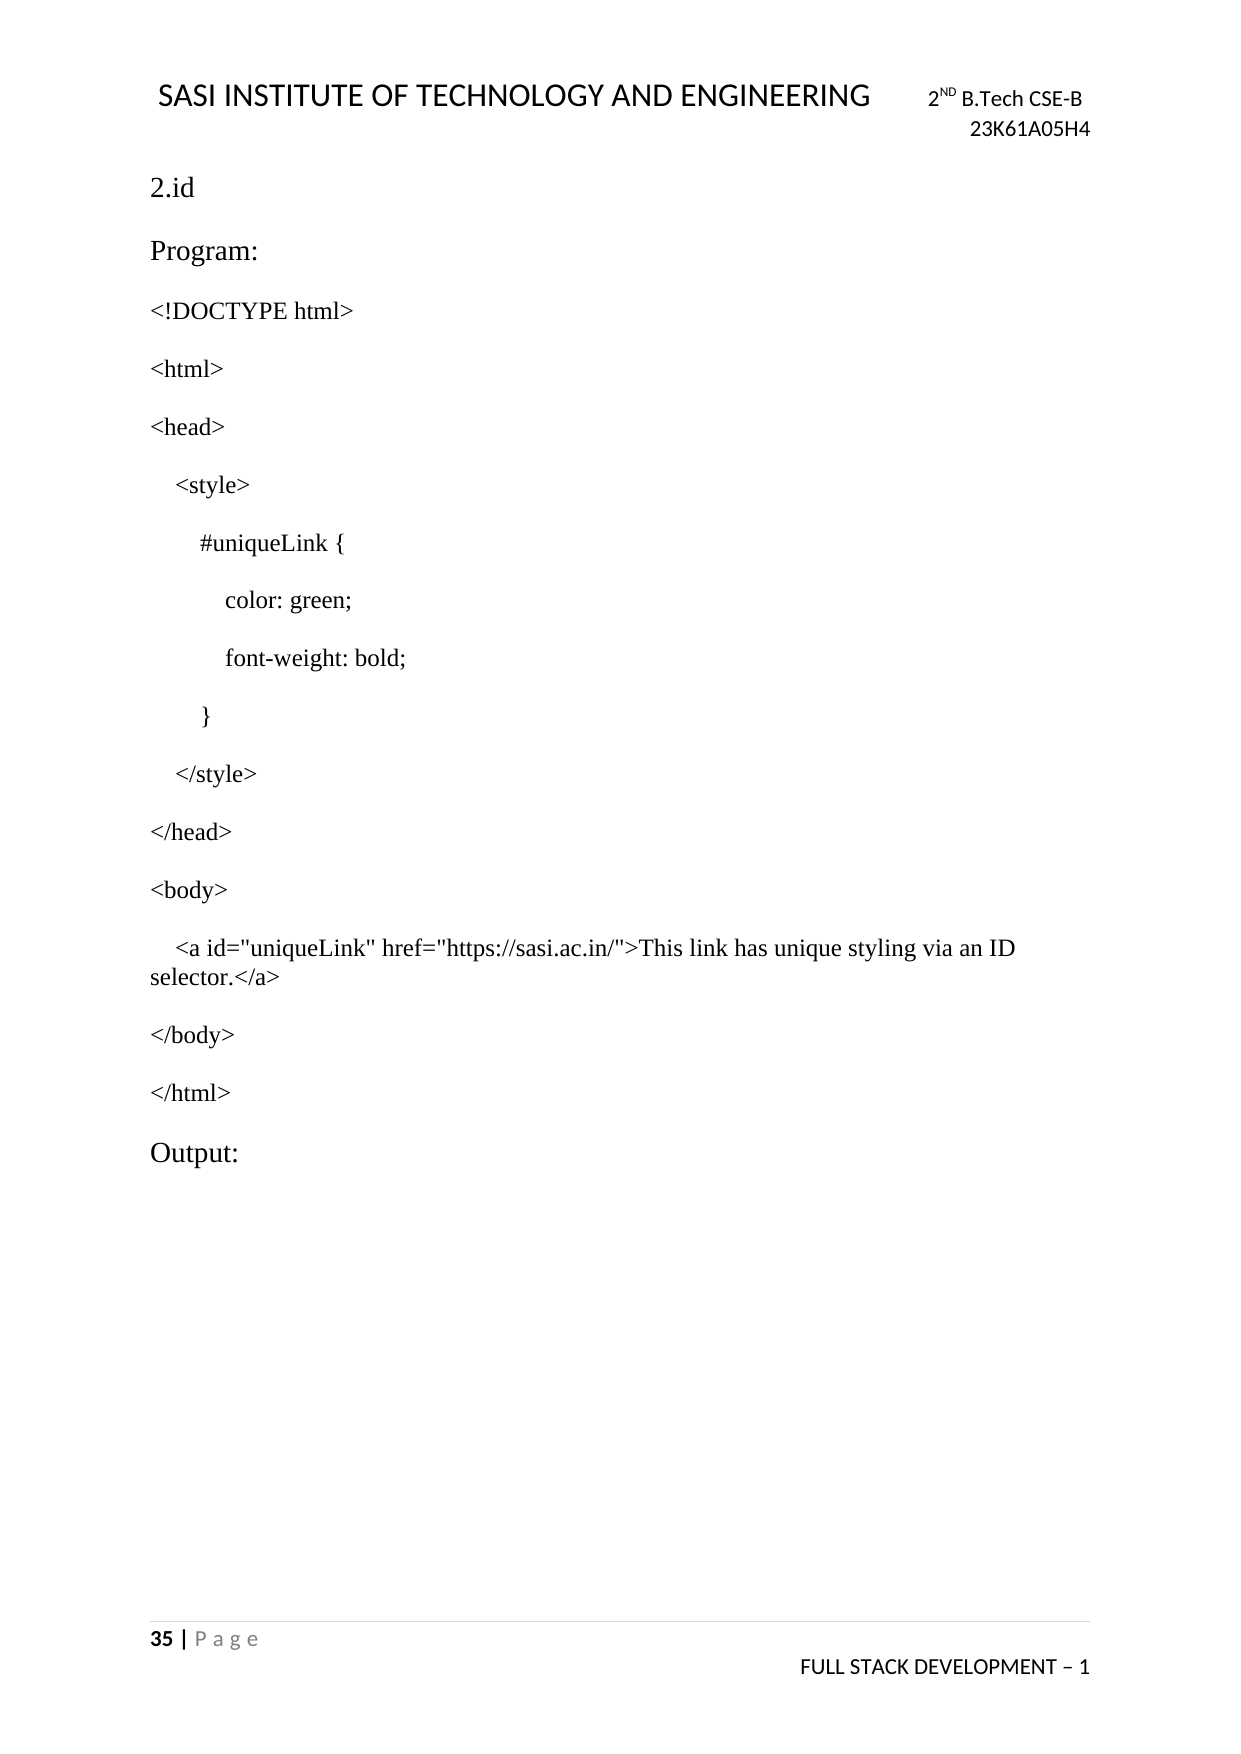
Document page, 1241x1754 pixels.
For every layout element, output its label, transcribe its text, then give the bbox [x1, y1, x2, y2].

text color: green; [150, 586, 1090, 614]
text Program: [150, 233, 1090, 267]
text #uniqueLink { [150, 528, 1090, 556]
text </head> [150, 817, 1090, 846]
text <html> [150, 354, 1090, 383]
text </html> [150, 1078, 1090, 1106]
text </style> [150, 759, 1090, 788]
text <style> [150, 470, 1090, 498]
text <!DOCTYPE html> [150, 296, 1090, 325]
text </body> [150, 1020, 1090, 1048]
text font-weight: bold; [150, 643, 1090, 672]
text } [150, 701, 1090, 730]
text <a id="uniqueLink" href="https://sasi.ac.in/">This link has unique styling via an ID selector.</a> [150, 933, 1090, 991]
text <head> [150, 412, 1090, 441]
text 2.id [150, 171, 1090, 204]
text <body> [150, 875, 1090, 904]
text Output: [150, 1136, 1090, 1169]
